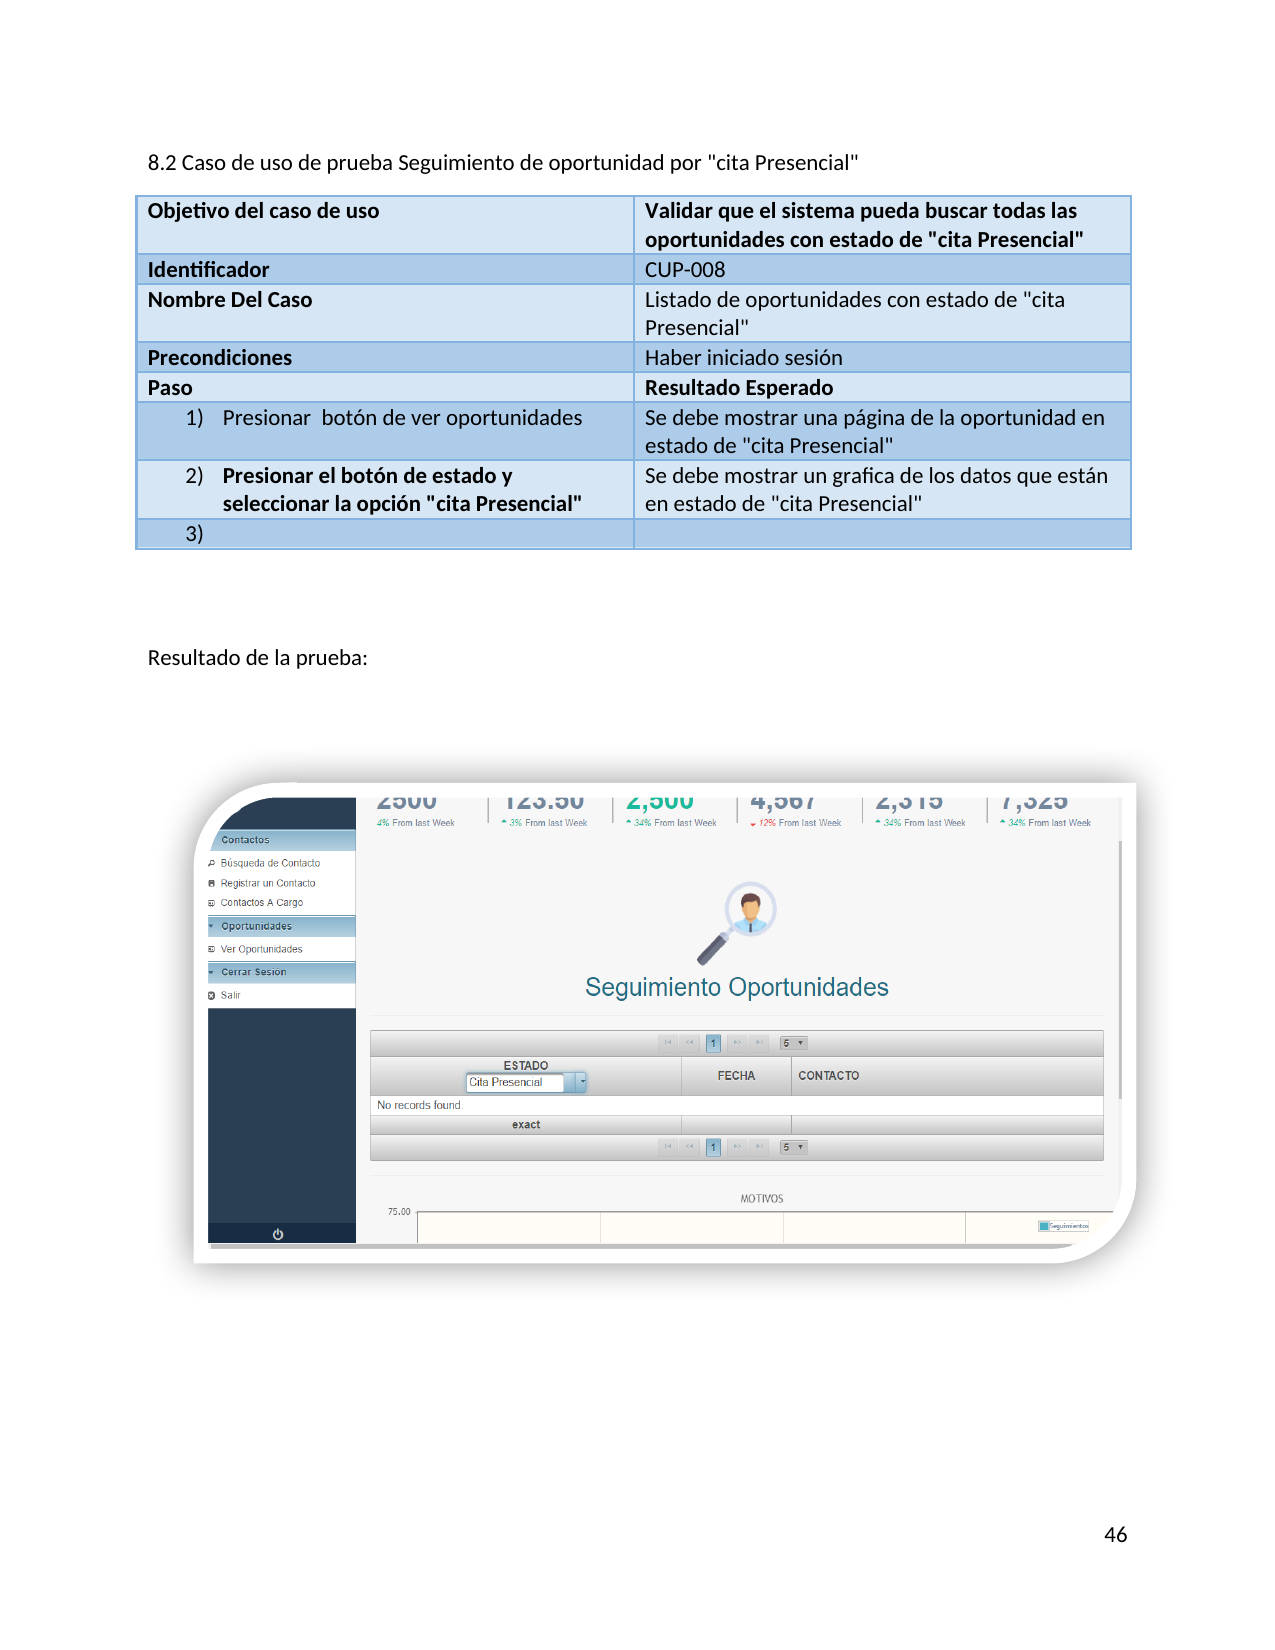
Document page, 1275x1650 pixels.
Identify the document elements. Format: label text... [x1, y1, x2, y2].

table_cell CUP-008 [635, 255, 1130, 283]
table_cell Nombre Del Caso [138, 285, 633, 341]
table_cell Se debe mostrar un grafica de los datos que están en estado de "cita Presencial" [635, 461, 1130, 517]
table_cell Paso [138, 373, 633, 401]
table_cell Presionar botón de ver oportunidades [138, 403, 633, 459]
picture [209, 798, 1121, 1248]
table_cell Resultado Esperado [635, 373, 1130, 401]
table_cell [138, 520, 633, 547]
text Resultado de la prueba: [148, 643, 1127, 671]
table_header Objetivo del caso de uso [138, 197, 633, 253]
table_cell Se debe mostrar una página de la oportunidad en estado de "cita Presencial" [635, 403, 1130, 459]
table_cell Identificador [138, 255, 633, 283]
table_cell [635, 520, 1130, 547]
table_cell Haber iniciado sesión [635, 343, 1130, 371]
table_cell Precondiciones [138, 343, 633, 371]
table_cell Presionar el botón de estado y seleccionar la opción "cita Presencial" [138, 461, 633, 517]
table_header Validar que el sistema pueda buscar todas las oportunidades con estado de "cita Presencial" [635, 197, 1130, 253]
text 8.2 Caso de uso de prueba Seguimiento de oportunidad por "cita Presencial" [148, 148, 1127, 176]
table_cell Listado de oportunidades con estado de "cita Presencial" [635, 285, 1130, 341]
